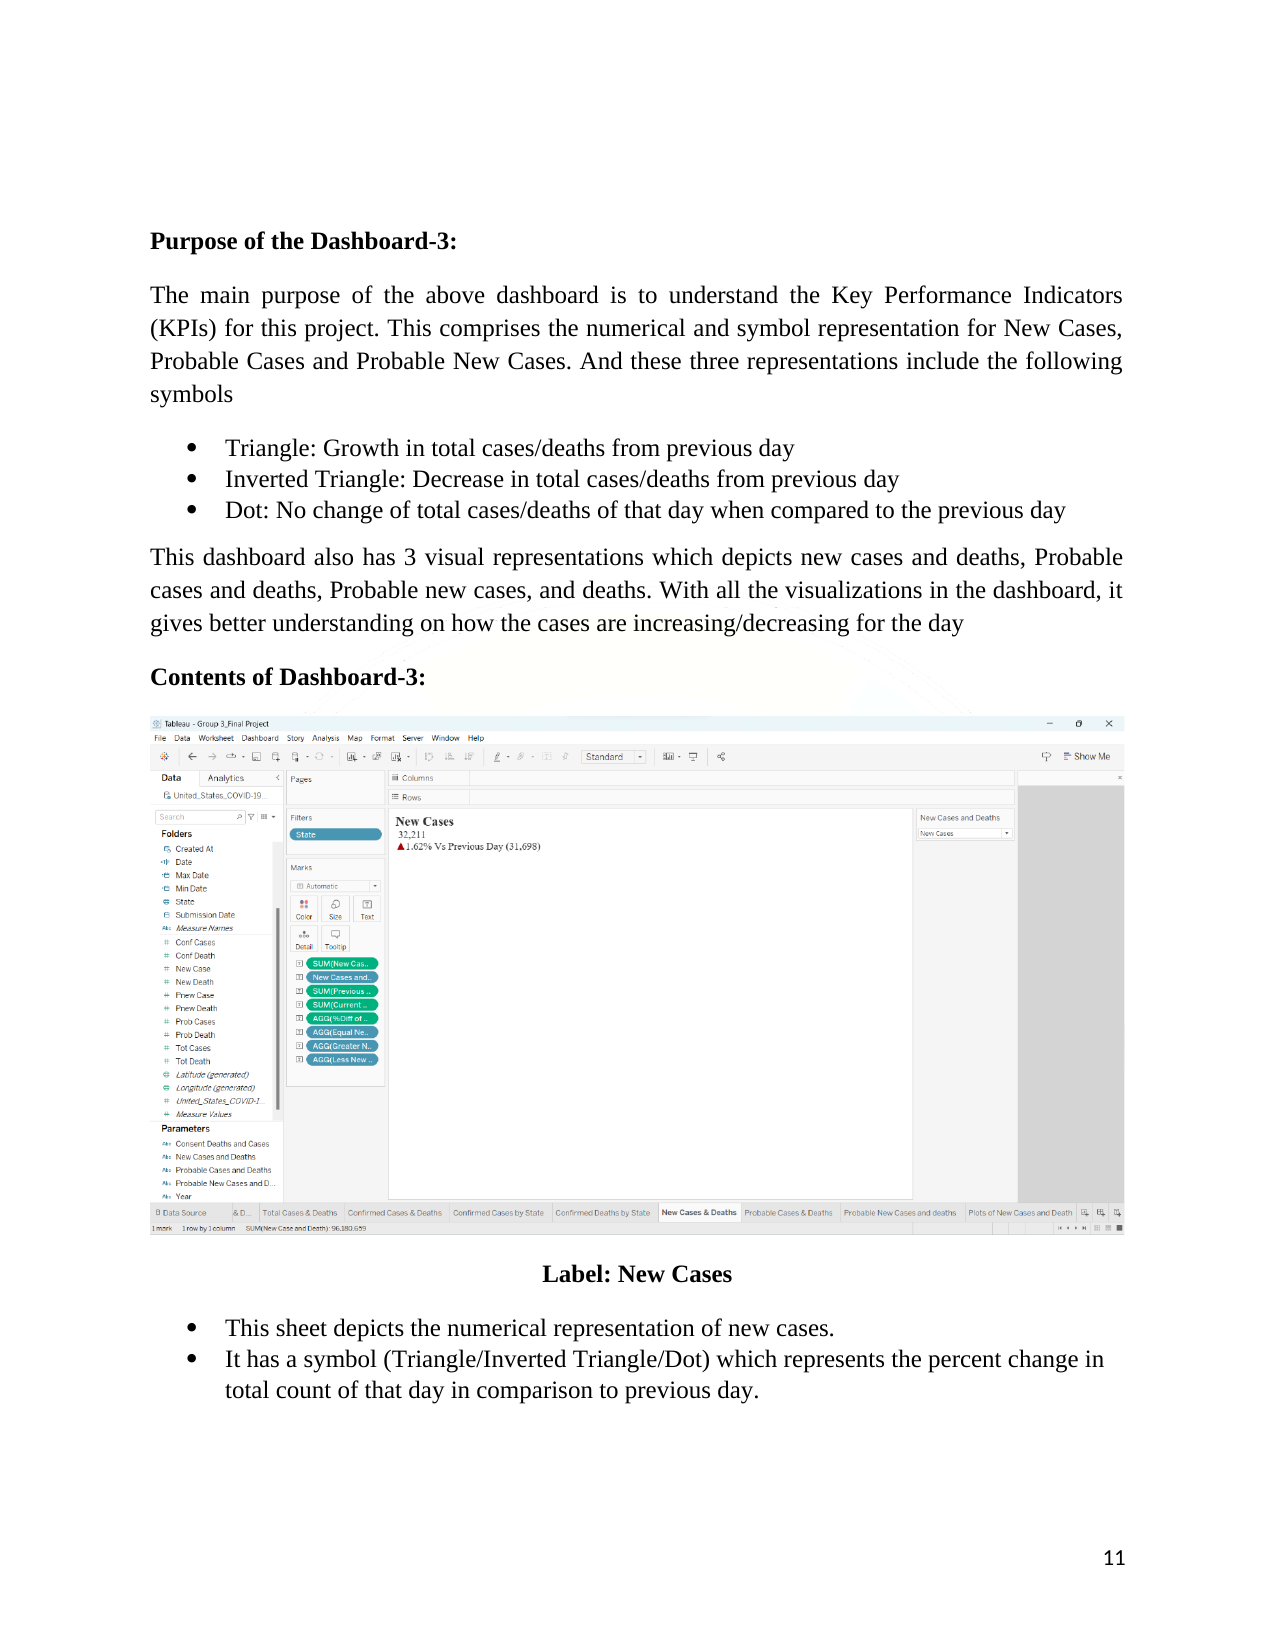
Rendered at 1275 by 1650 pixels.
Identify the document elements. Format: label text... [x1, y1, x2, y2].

text The main purpose of the above dashboard is to understand the Key Performance Indicators (KPIs) for this project. This comprises the numerical and symbol representation for New Cases, Probable Cases and Probable New Cases. And these three representations include the following symbols [150, 280, 1124, 408]
text Label: New Cases [150, 1259, 1124, 1288]
text Purpose of the Dashboard-3: [150, 160, 1124, 255]
picture [150, 581, 1125, 1235]
list Dot: No change of total cases/deaths of that day when compared to the previous day [187, 495, 1124, 523]
text This dashboard also has 3 visual representations which depicts new cases and deaths, Probable cases and deaths, Probable new cases, and deaths. With all the visualizations in the dashboard, it gives better understanding on how the cases are increasing/decreasing for the day [150, 542, 1124, 637]
text Contents of Dashboard-3: [150, 662, 1124, 691]
list It has a symbol (Triangle/Inverted Triangle/Dot) which represents the percent change in total count of that day in comparison to previous day. [187, 1344, 1124, 1404]
list Inverted Triangle: Decrease in total cases/deaths from previous day [187, 464, 1124, 492]
list Triangle: Growth in total cases/deaths from previous day [187, 433, 1124, 461]
list This sheet depicts the numerical representation of new cases. [187, 1313, 1124, 1342]
